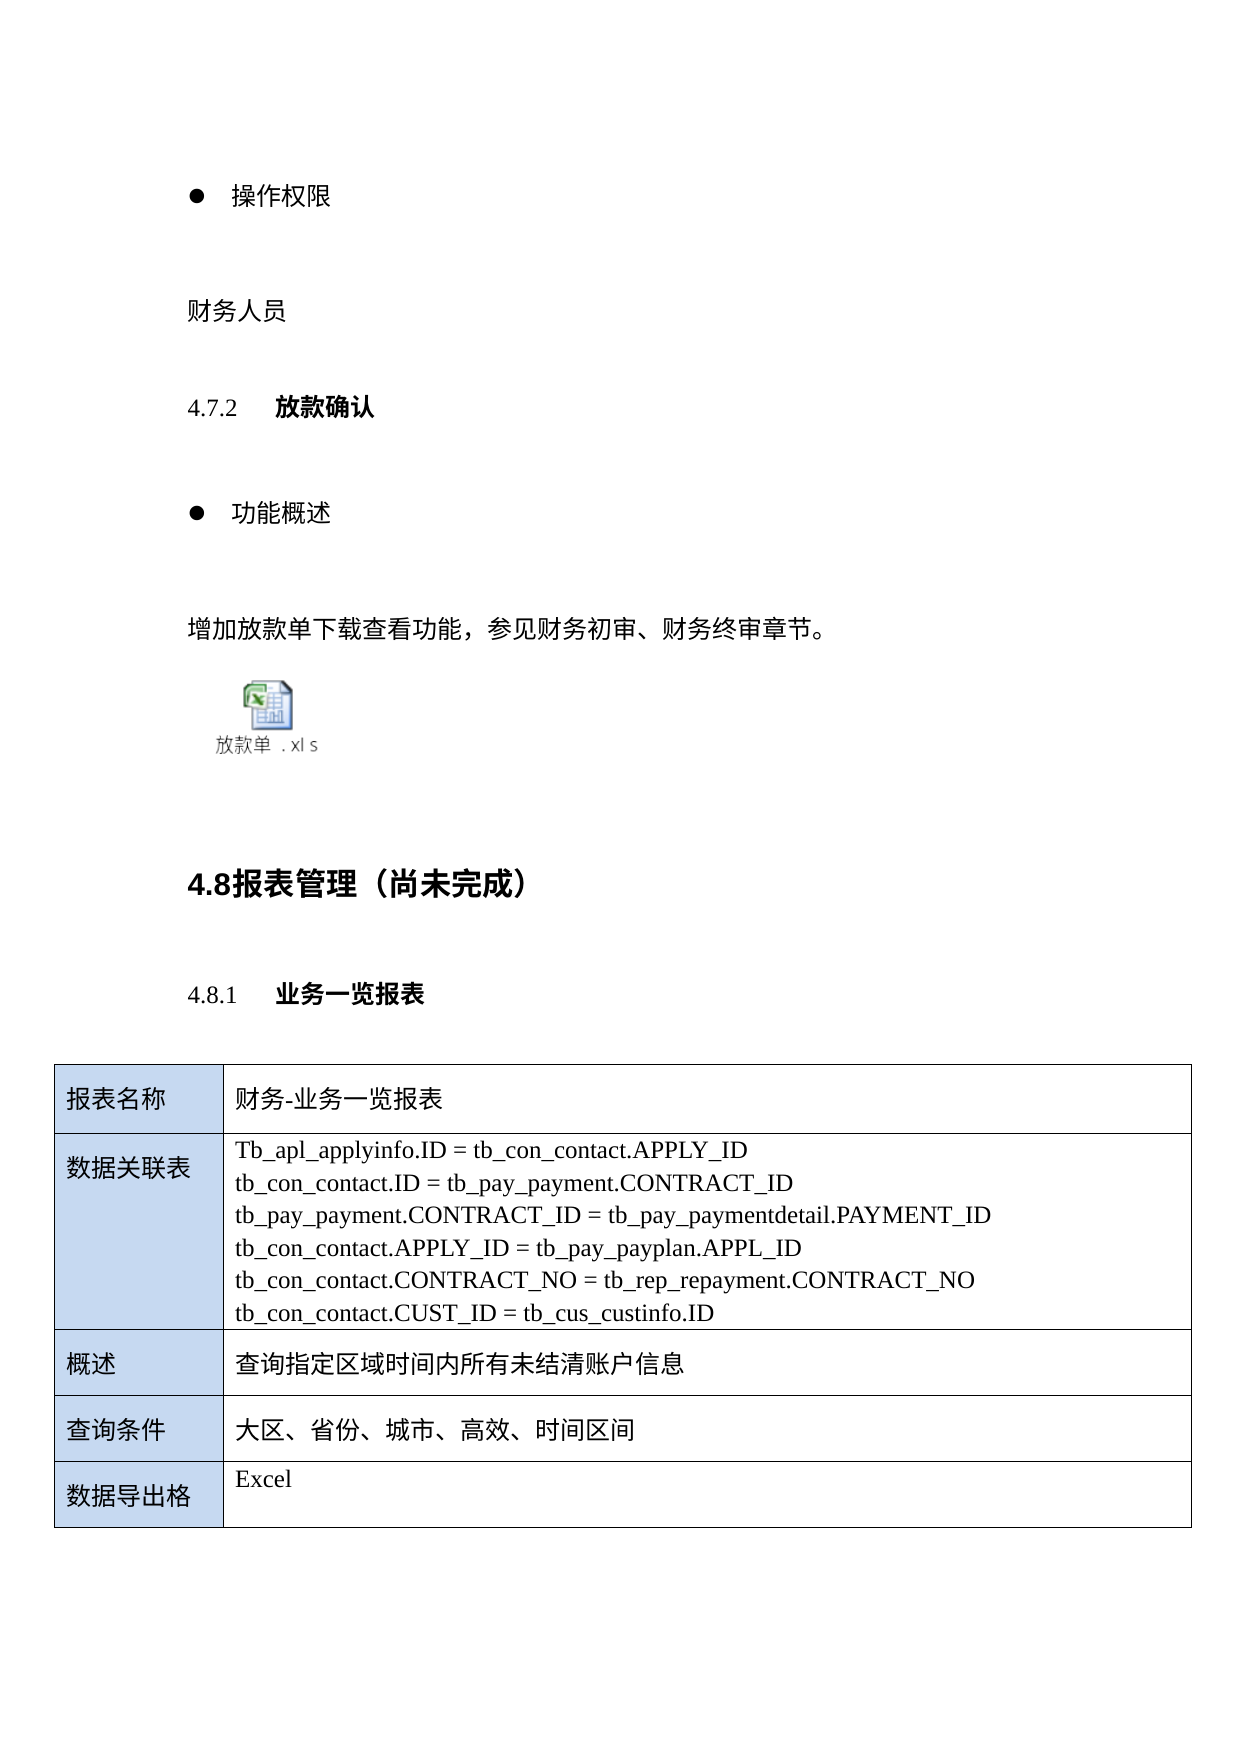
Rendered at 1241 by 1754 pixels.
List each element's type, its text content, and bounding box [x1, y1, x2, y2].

text 放款确认 [187, 388, 1053, 424]
text 业务一览报表 [187, 974, 1053, 1011]
table_cell 查询条件 [55, 1396, 223, 1461]
table_header 财务-业务一览报表 [224, 1065, 1191, 1133]
table_cell Excel [224, 1462, 1191, 1527]
table_cell 数据导出格式 [55, 1462, 223, 1527]
table_cell 概述 [55, 1330, 223, 1395]
table_cell 查询指定区域时间内所有未结清账户信息 [224, 1330, 1191, 1395]
subtitle 功能概述 [187, 479, 1053, 544]
table_header 报表名称 [55, 1065, 223, 1133]
text 报表管理（尚未完成） [187, 849, 1053, 914]
text 财务人员 [187, 277, 1053, 342]
text 增加放款单下载查看功能，参见财务初审、财务终审章节。 [187, 595, 1053, 660]
subtitle 操作权限 [187, 162, 1053, 227]
table_cell 大区、省份、城市、高效、时间区间 [224, 1396, 1191, 1461]
table_cell Tb_apl_applyinfo.ID = tb_con_contact.APPLY_ID tb_con_contact.ID = tb_pay_payment.CONTRACT_ID tb_pay_payment.CONTRACT_ID = tb_pay_paymentdetail.PAYMENT_ID tb_con_contact.APPLY_ID = tb_pay_payplan.APPL_ID tb_con_contact.CONTRACT_NO = tb_rep_repayment.CONTRACT_NO tb_con_contact.CUST_ID = tb_cus_custinfo.ID [224, 1134, 1191, 1329]
table_cell 数据关联表 [55, 1134, 223, 1329]
